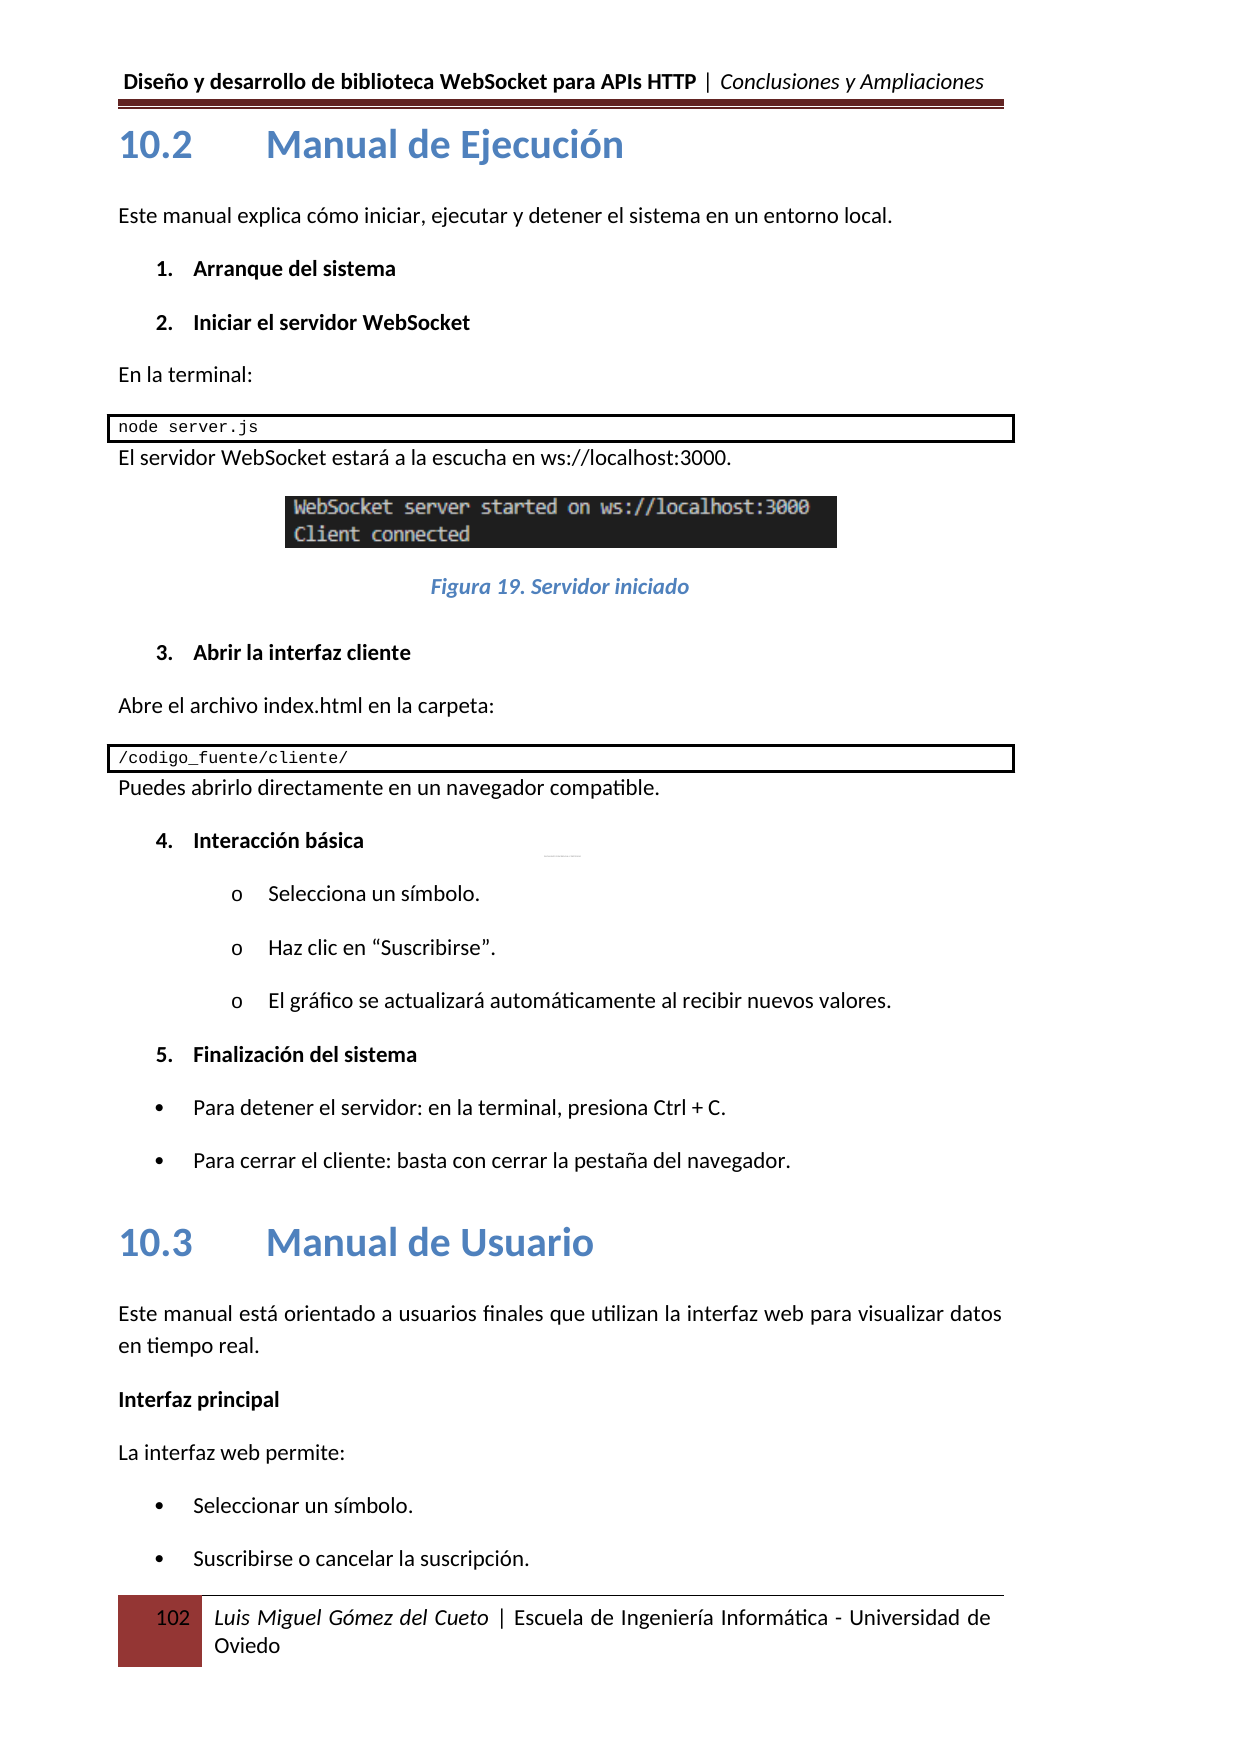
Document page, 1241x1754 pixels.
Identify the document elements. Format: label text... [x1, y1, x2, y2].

picture [285, 496, 837, 548]
list Para detener el servidor: en la terminal, presiona Ctrl + C. [156, 1093, 1004, 1121]
list Finalización del sistema [156, 1040, 1004, 1068]
text Interfaz principal [118, 1385, 1004, 1413]
text La interfaz web permite: [118, 1438, 1004, 1466]
text El servidor WebSocket estará a la escucha en ws://localhost:3000. [118, 443, 1004, 471]
list Para cerrar el cliente: basta con cerrar la pestaña del navegador. [156, 1146, 1004, 1174]
subtitle Manual de Usuario [118, 1216, 1004, 1267]
list Seleccionar un símbolo. [156, 1491, 1004, 1519]
list Iniciar el servidor WebSocket [156, 308, 1004, 336]
text /codigo_fuente/cliente/ [110, 747, 1012, 770]
text node server.js [110, 417, 1012, 440]
list Arranque del sistema [156, 254, 1004, 283]
list El gráfico se actualizará automáticamente al recibir nuevos valores. [231, 987, 1004, 1015]
text Este manual explica cómo iniciar, ejecutar y detener el sistema en un entorno local. [118, 202, 1004, 229]
list Haz clic en “Suscribirse”. [231, 933, 1004, 962]
list Suscribirse o cancelar la suscripción. [156, 1544, 1004, 1572]
list Abrir la interfaz cliente [156, 638, 1004, 666]
list Interacción básica [156, 826, 1004, 854]
text Este manual está orientado a usuarios finales que utilizan la interfaz web para visualizar datos en tiempo real. [118, 1299, 1004, 1360]
list Selecciona un símbolo. [231, 879, 1004, 908]
subtitle Manual de Ejecución [118, 118, 1004, 169]
text En la terminal: [118, 361, 1004, 389]
text Puedes abrirlo directamente en un navegador compatible. [118, 773, 1004, 801]
text Abre el archivo index.html en la carpeta: [118, 691, 1004, 719]
